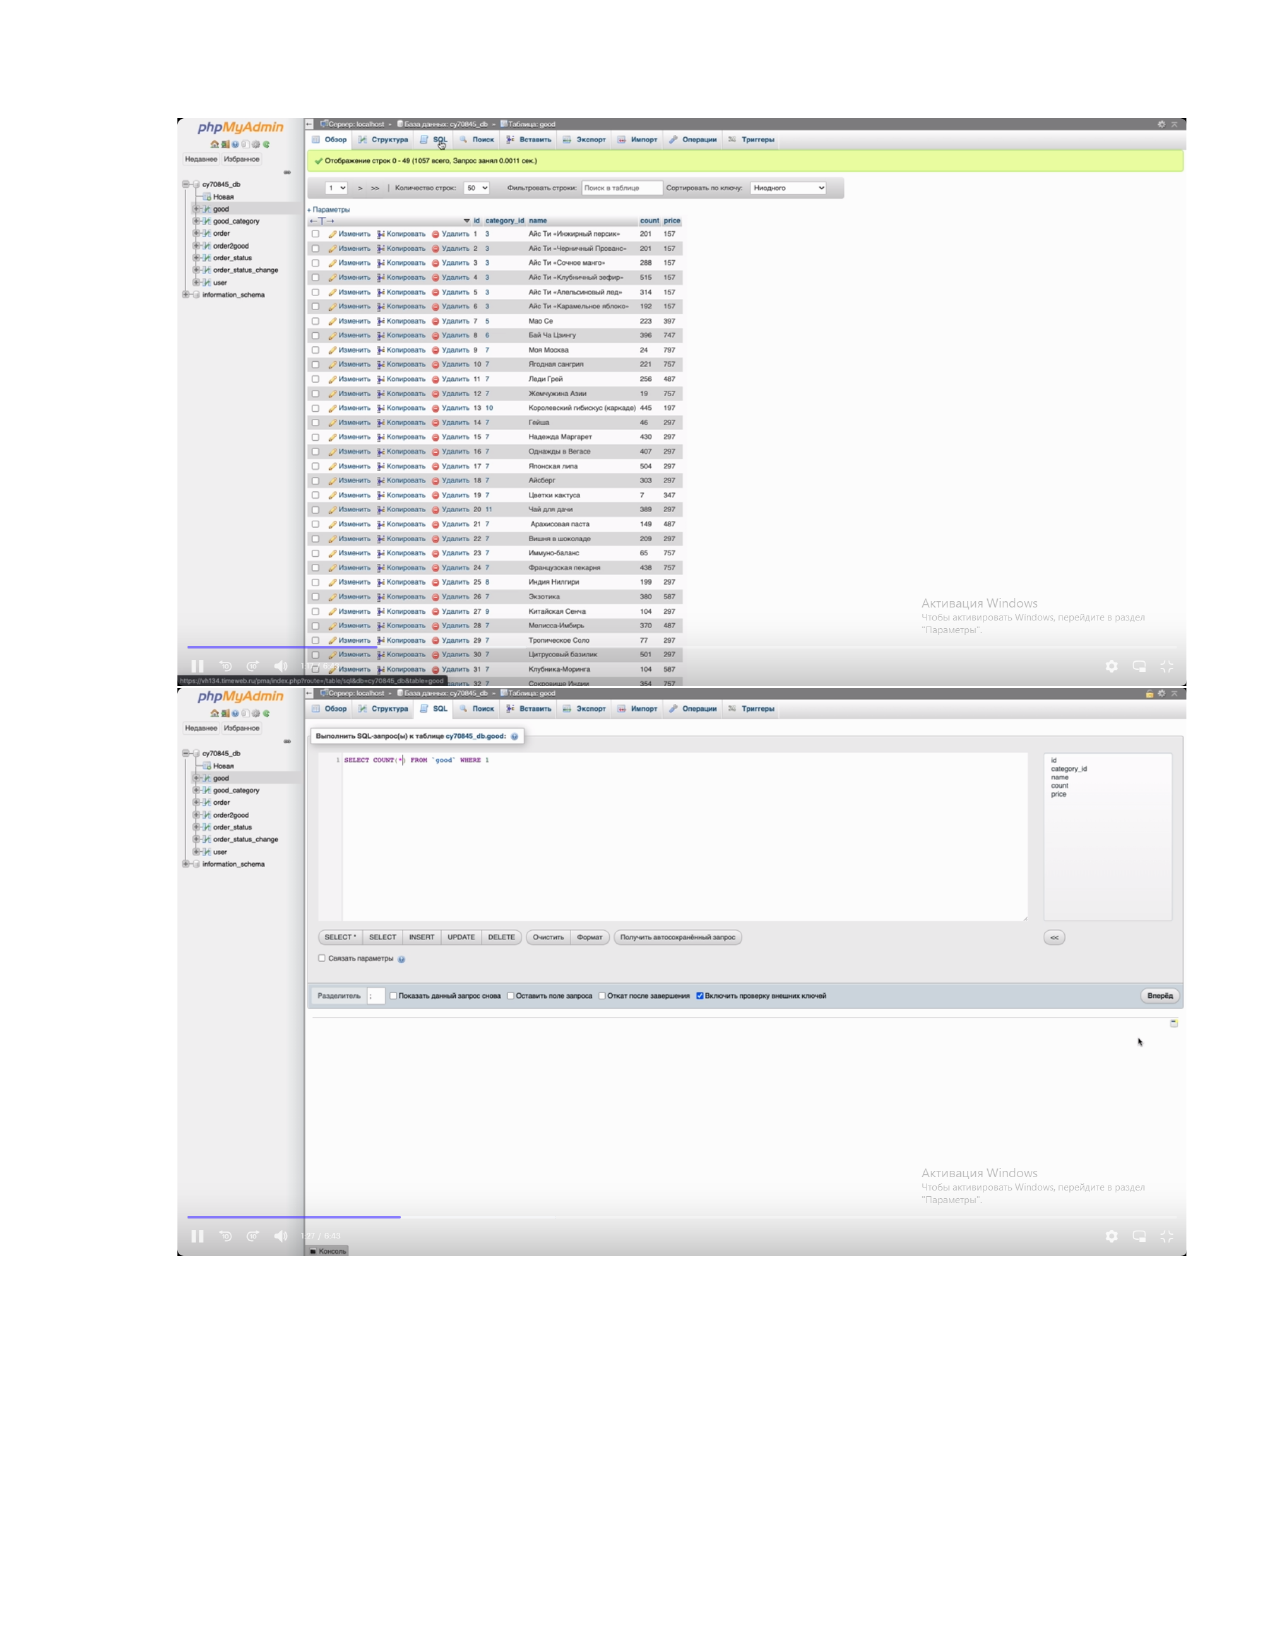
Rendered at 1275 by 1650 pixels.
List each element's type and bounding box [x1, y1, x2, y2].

picture [177, 118, 1187, 686]
picture [177, 688, 1187, 1256]
